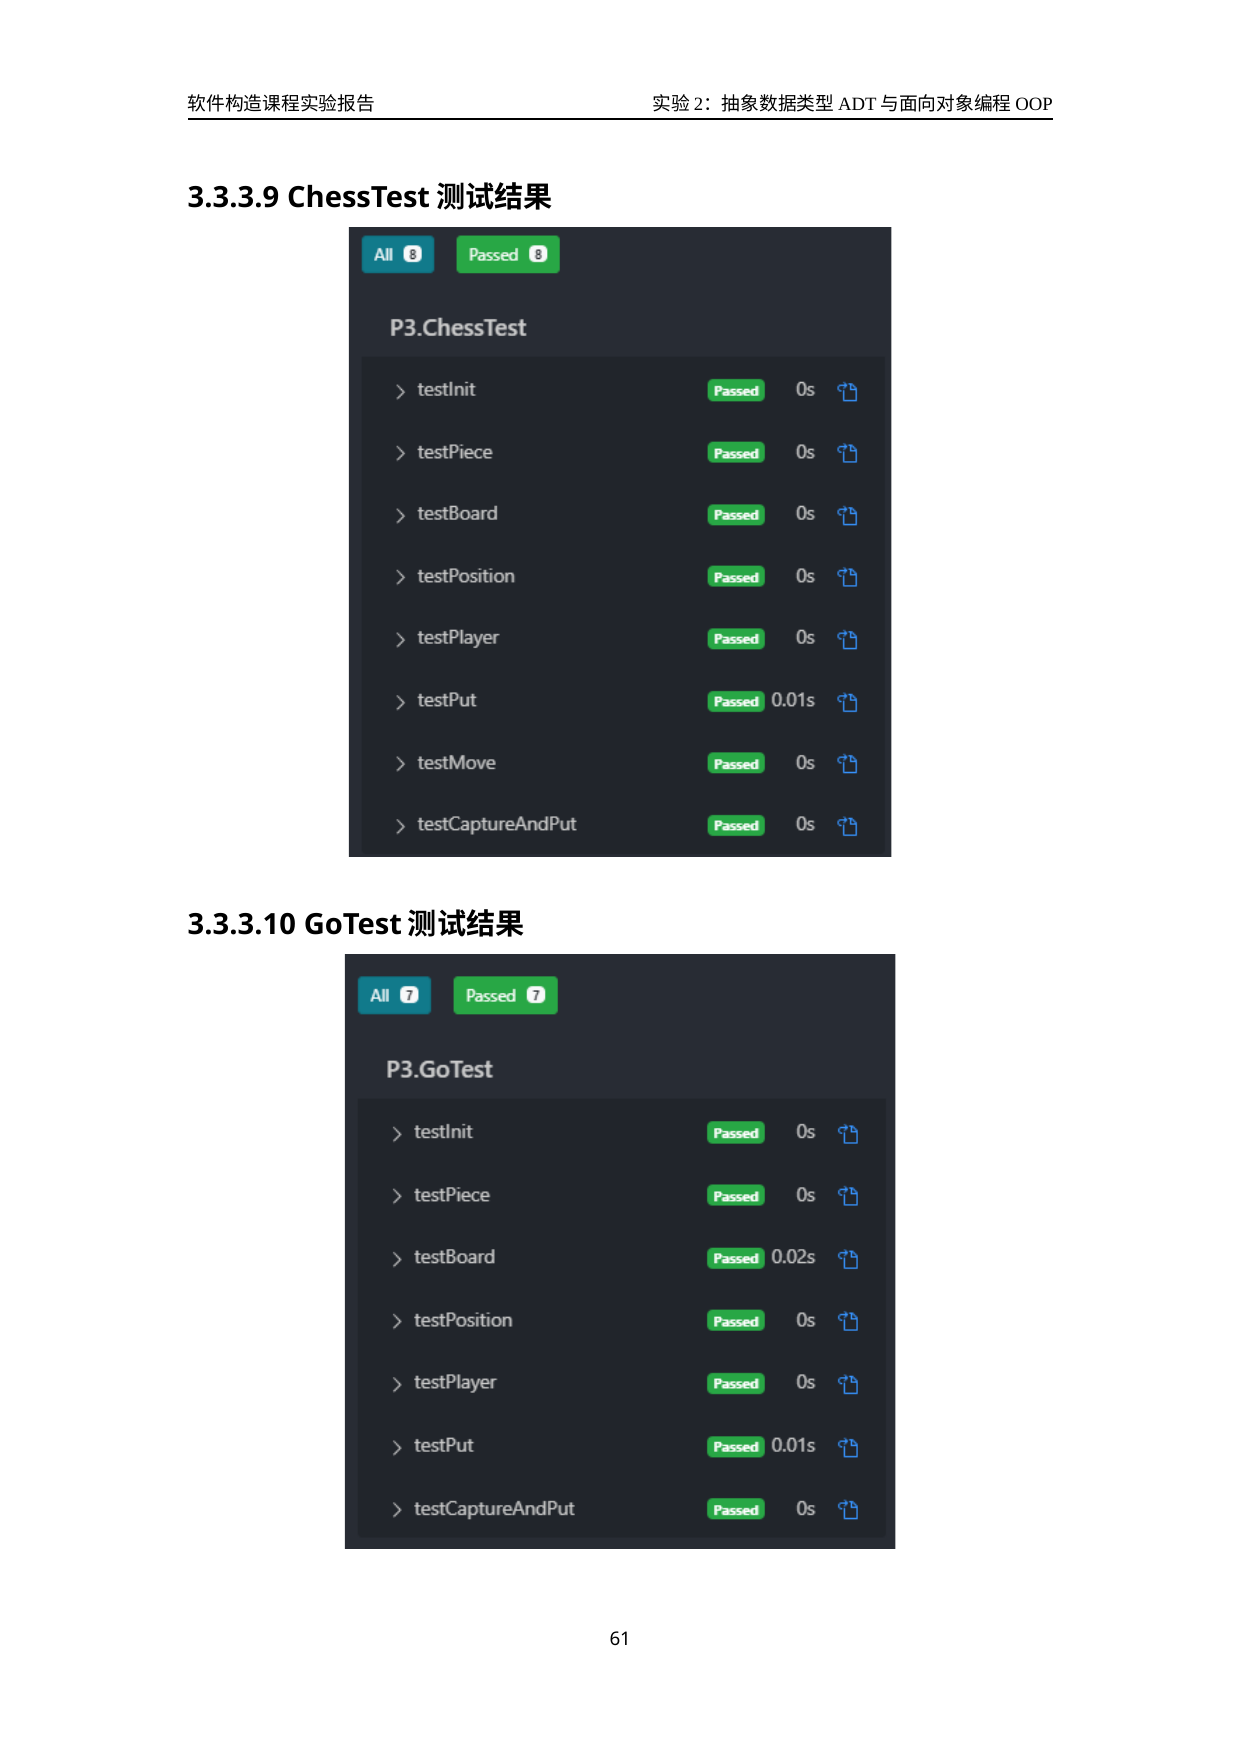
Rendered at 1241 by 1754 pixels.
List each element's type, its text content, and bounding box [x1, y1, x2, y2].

picture [348, 227, 892, 857]
subtitle ChessTest测试结果 [187, 162, 1053, 227]
picture [344, 954, 896, 1549]
subtitle GoTest测试结果 [187, 889, 1053, 954]
